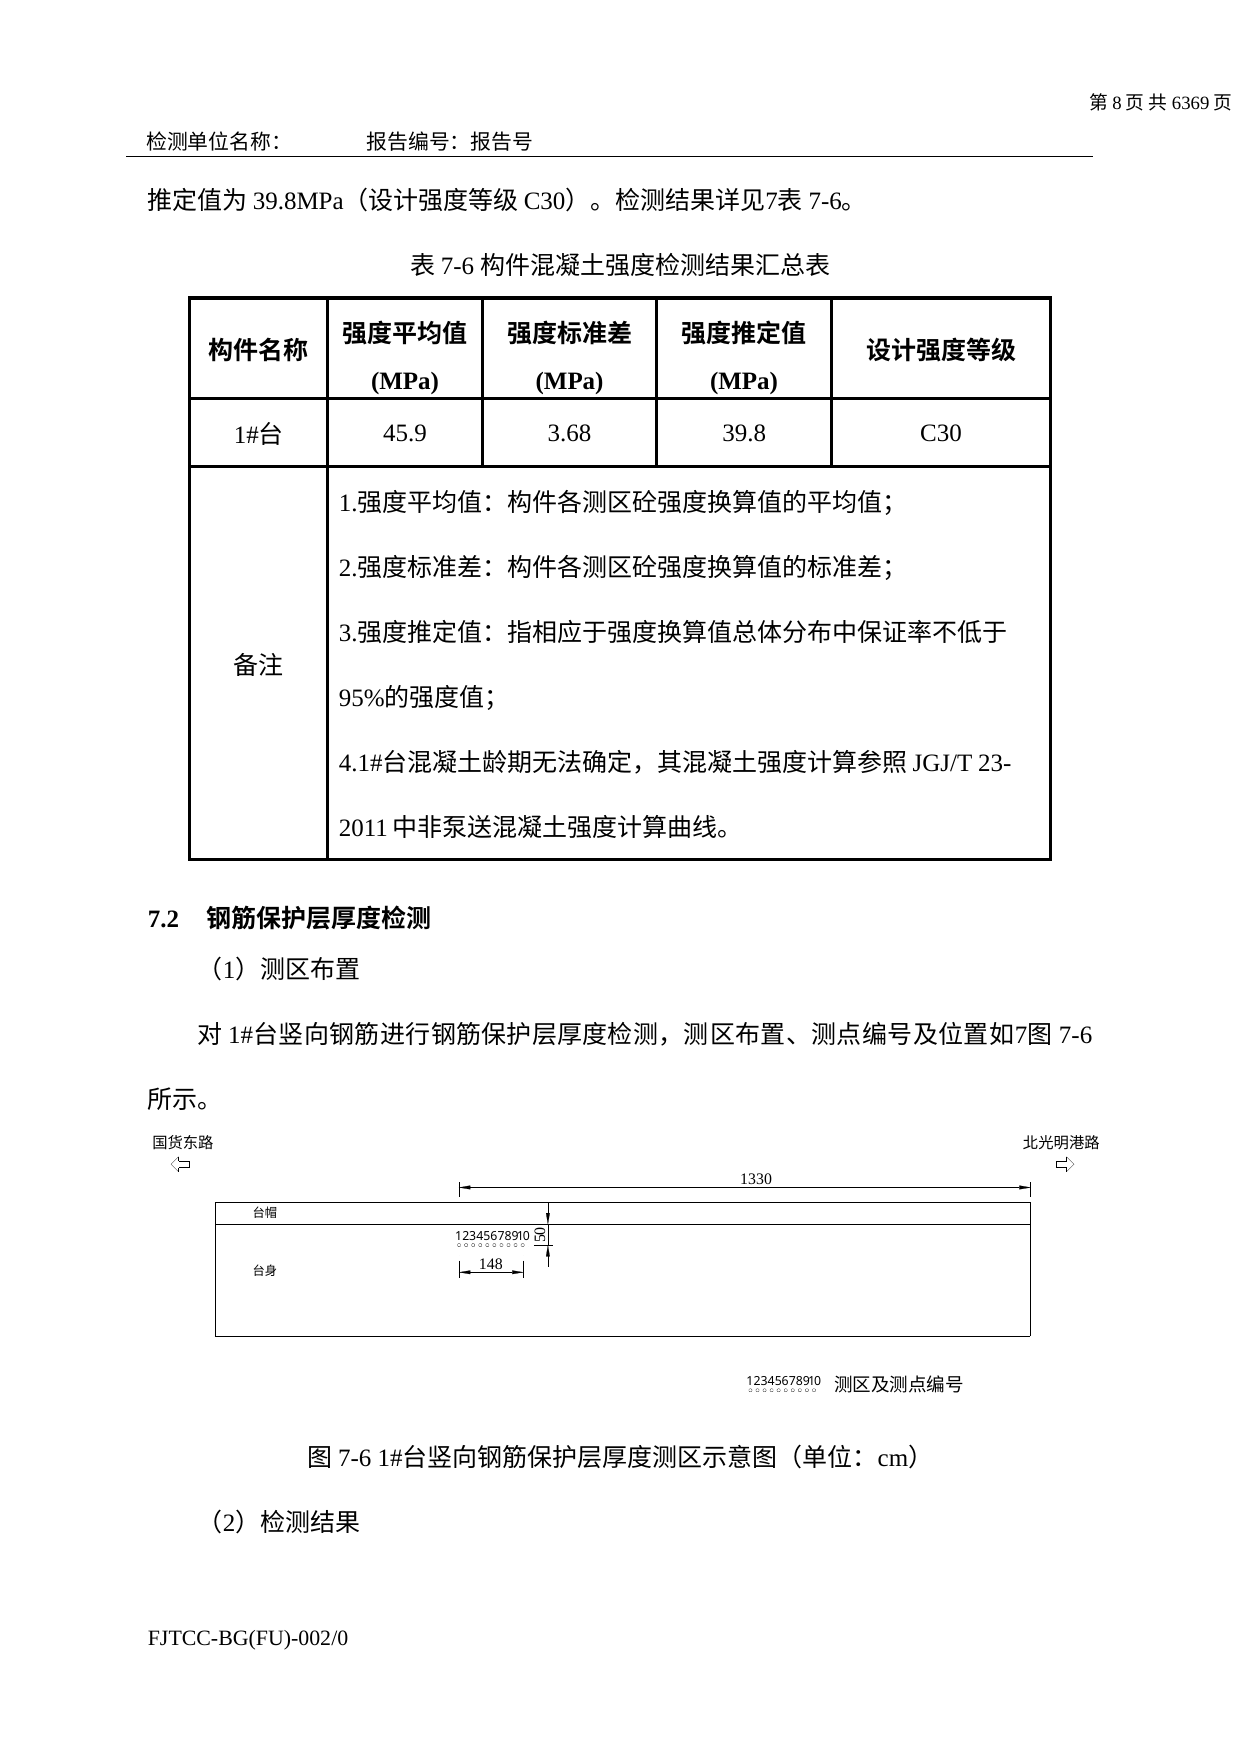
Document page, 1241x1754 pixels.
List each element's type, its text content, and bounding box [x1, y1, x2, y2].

subtitle 钢筋保护层厚度检测 [148, 894, 1093, 936]
text （2）检测结果 [148, 1488, 1093, 1553]
table_header 设计强度等级 [833, 300, 1049, 397]
list 测区布置 [148, 936, 1093, 1001]
table_cell 39.8 [658, 400, 830, 465]
table_cell 1.强度平均值：构件各测区砼强度换算值的平均值； 2.强度标准差：构件各测区砼强度换算值的标准差； 3.强度推定值：指相应于强度换算值总体分布中保证率不低于95%的强度值； 4.1#台混凝土龄期无法确定，其混凝土强度计算参照JGJ/T 23-2011中非泵送混凝土强度计算曲线。 [329, 468, 1049, 858]
table_cell 45.9 [329, 400, 481, 465]
table_header 强度标准差(MPa) [484, 300, 655, 397]
table_header 强度平均值(MPa) [329, 300, 481, 397]
table_cell 备注 [191, 468, 326, 858]
table_cell 1#台 [191, 400, 326, 465]
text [148, 166, 1093, 231]
table_cell C30 [833, 400, 1049, 465]
table_header 构件名称 [191, 300, 326, 397]
table_cell 3.68 [484, 400, 655, 465]
table_header 强度推定值(MPa) [658, 300, 830, 397]
